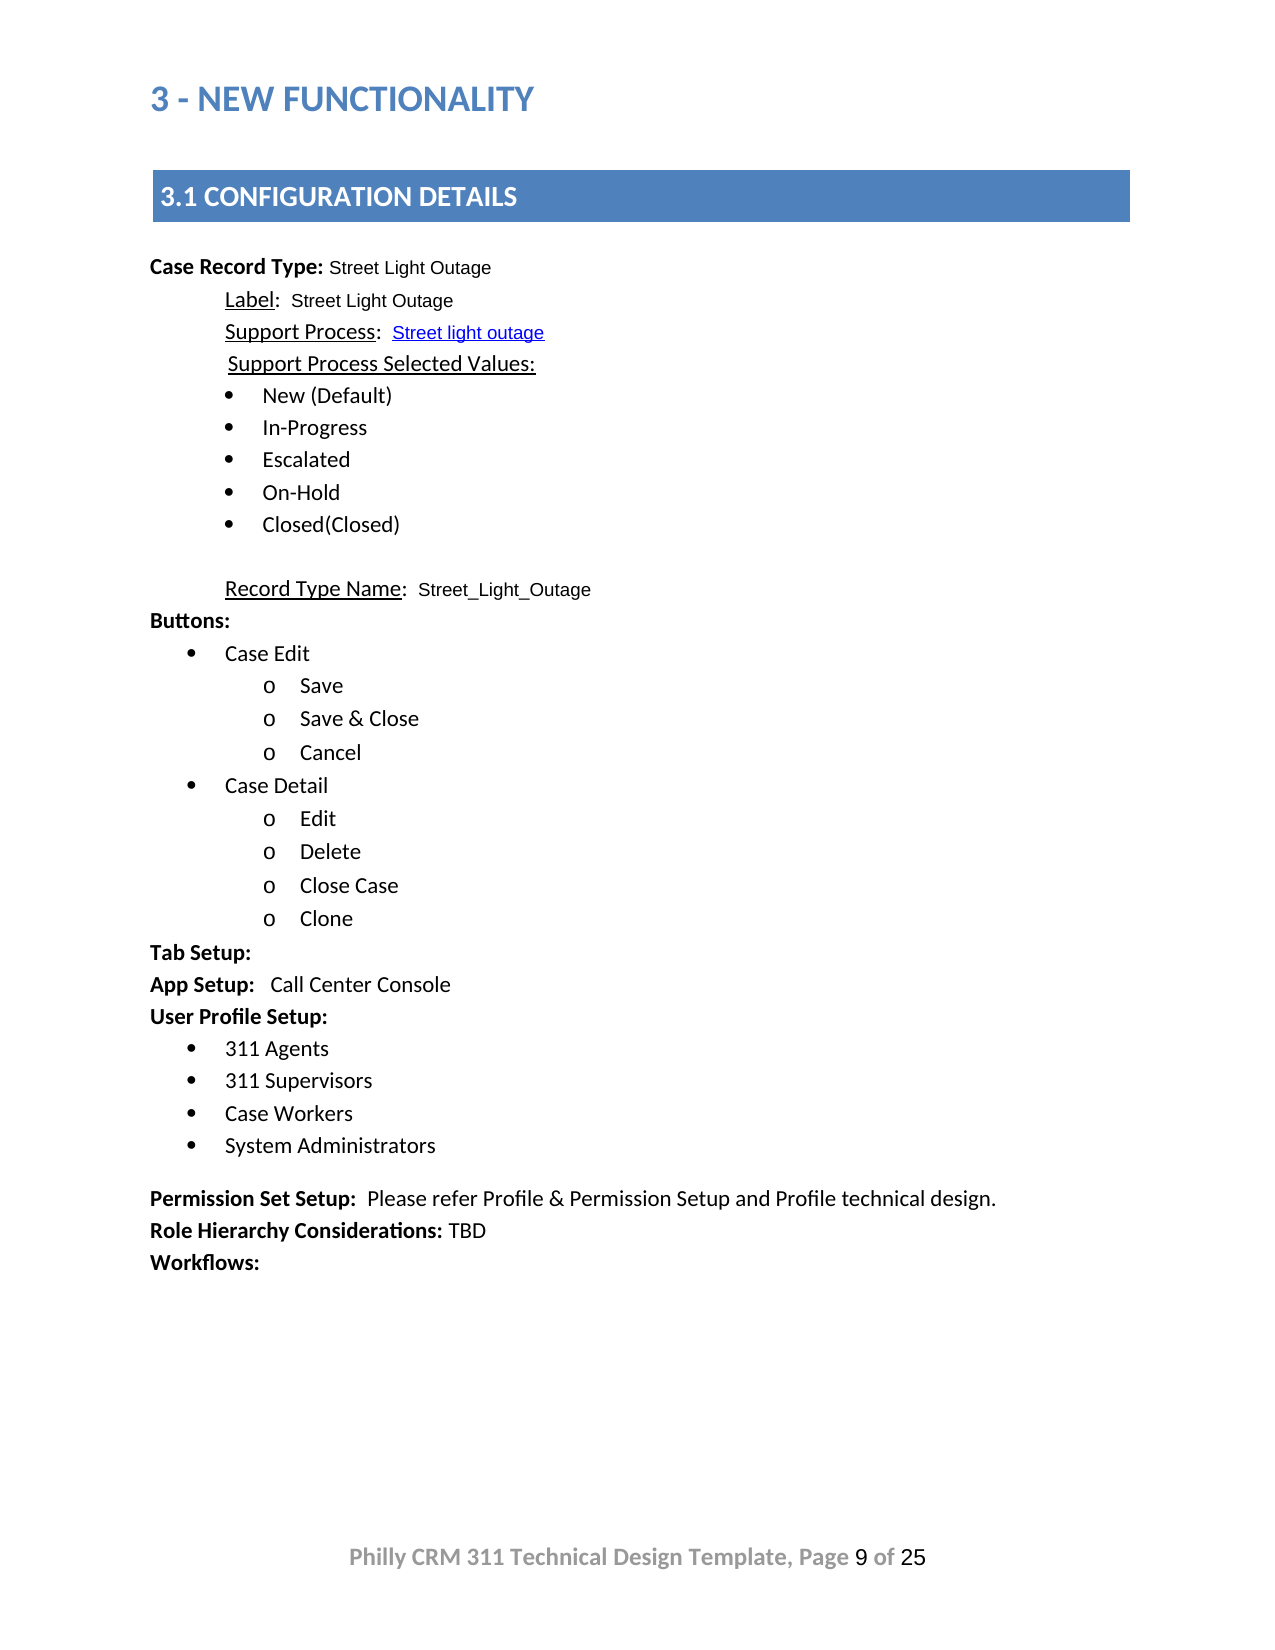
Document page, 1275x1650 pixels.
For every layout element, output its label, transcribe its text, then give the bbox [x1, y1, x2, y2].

table_header 3.1 CONFIGURATION DETAILS [155, 173, 1128, 220]
list 311 Agents [187, 1034, 1125, 1062]
text Support Process Selected Values: [150, 349, 1125, 377]
list Save [262, 671, 1125, 700]
text Label: Street Light Outage [150, 285, 1125, 313]
text Workflows: [150, 1248, 1125, 1276]
list System Administrators [187, 1131, 1125, 1159]
text Buttons: [150, 607, 1125, 634]
text User Profile Setup: [150, 1002, 1125, 1030]
list On-Hold [225, 478, 1125, 506]
list In-Progress [225, 413, 1125, 441]
list Delete [262, 837, 1125, 866]
list Closed(Closed) [225, 510, 1125, 538]
text Tab Setup: [150, 938, 1125, 966]
subtitle 3 - NEW FUNCTIONALITY [150, 75, 1125, 121]
list New (Default) [225, 381, 1125, 409]
list Case Detail [187, 772, 1125, 799]
text App Setup: Call Center Console [150, 970, 1125, 998]
list Clone [262, 904, 1125, 933]
text Role Hierarchy Considerations: TBD [150, 1216, 1125, 1244]
list Save & Close [262, 704, 1125, 734]
list Edit [262, 804, 1125, 833]
list Escalated [225, 446, 1125, 474]
text Case Record Type: Street Light Outage [150, 252, 1125, 281]
list Close Case [262, 871, 1125, 900]
text Support Process: Street light outage [150, 317, 1125, 345]
text Record Type Name: Street_Light_Outage [225, 574, 1125, 602]
list Case Workers [187, 1099, 1125, 1127]
list Cancel [262, 738, 1125, 767]
list Case Edit [187, 639, 1125, 667]
text Permission Set Setup: Please refer Profile & Permission Setup and Profile technical design. [150, 1184, 1125, 1212]
list 311 Supervisors [187, 1067, 1125, 1095]
